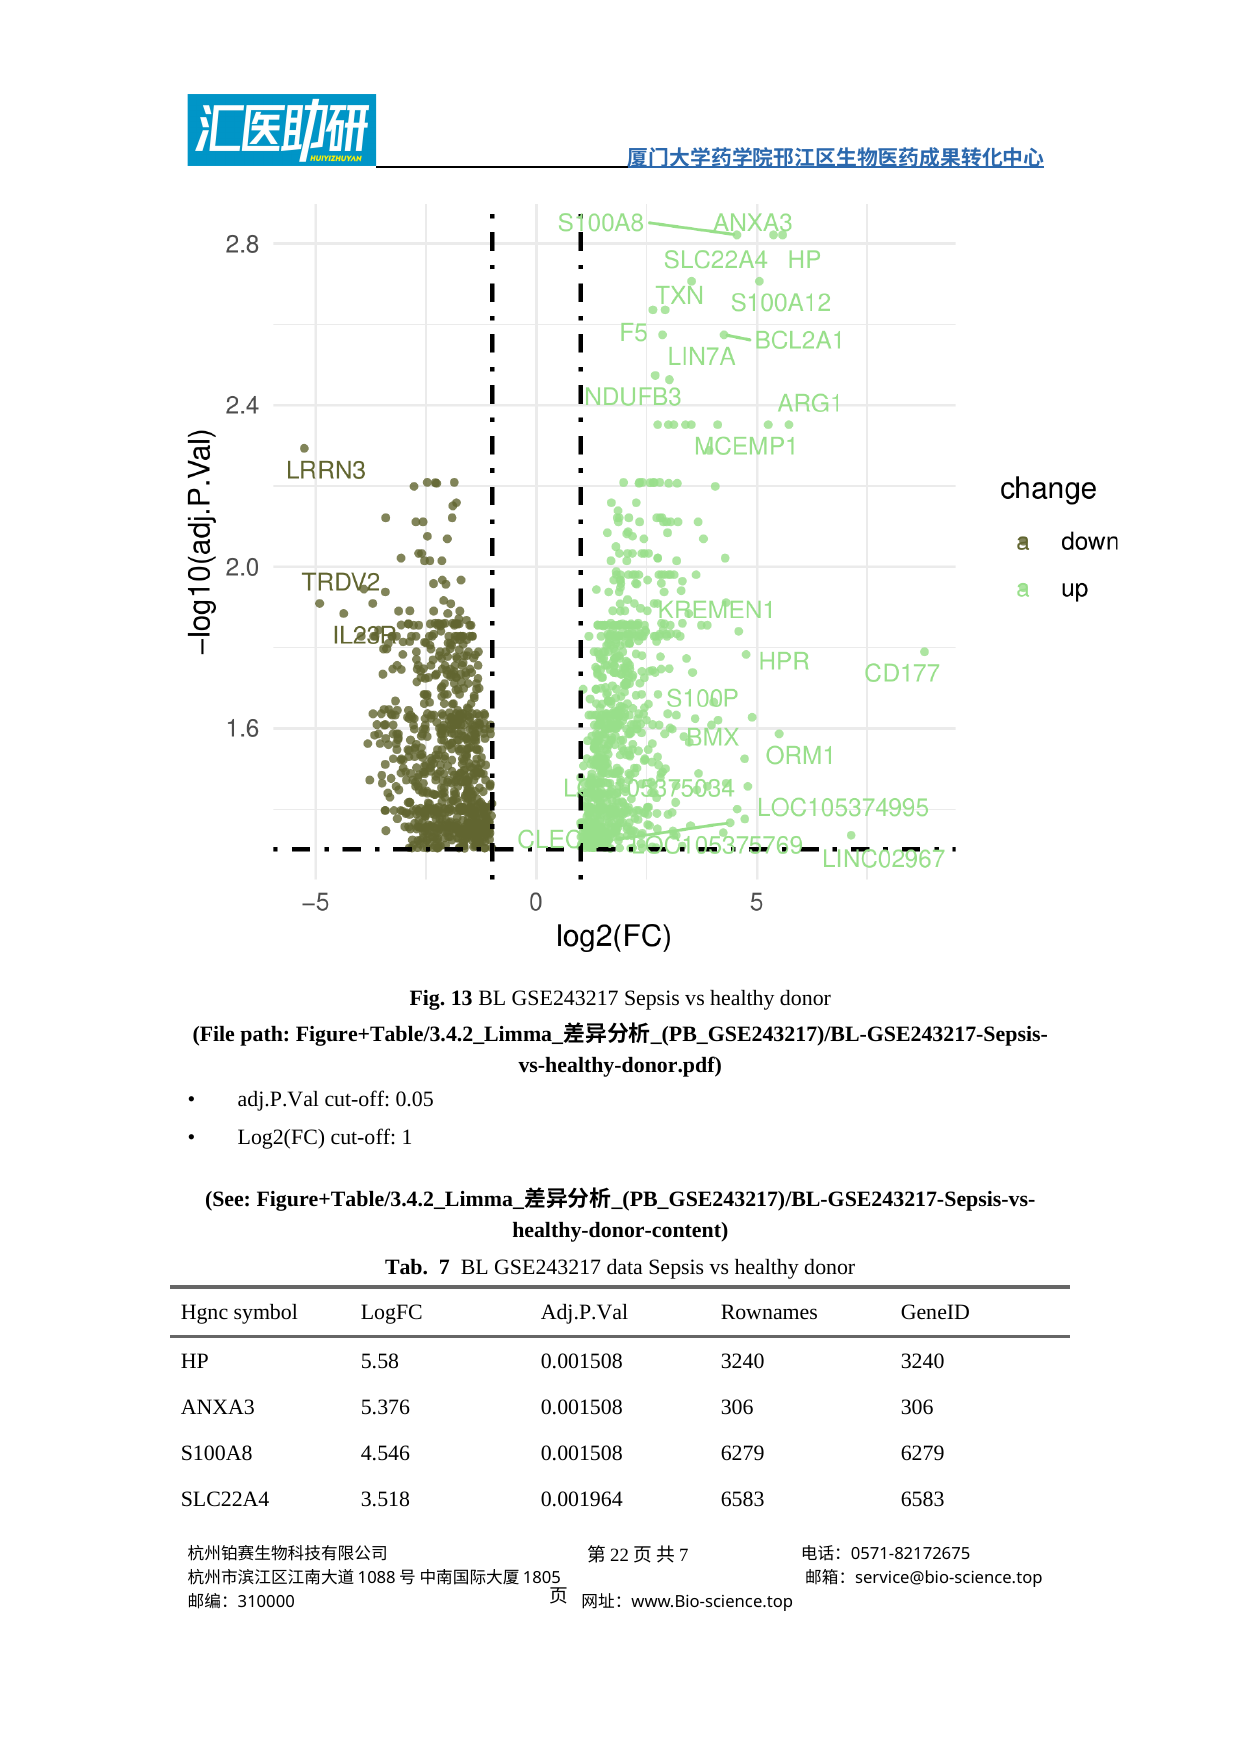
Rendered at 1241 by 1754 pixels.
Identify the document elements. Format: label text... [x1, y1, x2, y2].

table_cell HP [170, 1324, 350, 1370]
picture [210, 106, 243, 150]
table_cell 6583 [710, 1463, 890, 1508]
table_cell 306 [710, 1370, 890, 1416]
table_cell 5.376 [350, 1370, 530, 1416]
list Log2(FC) cut-off: 1 [187, 1128, 1053, 1153]
picture [282, 99, 327, 161]
table_cell 0.001508 [530, 1324, 710, 1370]
table_header Adj.P.Val [530, 1275, 710, 1321]
table_cell 3.518 [350, 1463, 530, 1508]
text (File path: Figure+Table/3.4.2_Limma_差异分析_(PB_GSE243217)/BL-GSE243217-Sepsis-vs-healthy-donor.pdf) [187, 1017, 1053, 1077]
table_cell 6583 [890, 1463, 1070, 1508]
text Fig. 13 BL GSE243217 Sepsis vs healthy donor [187, 985, 1053, 1010]
picture [201, 118, 208, 127]
table_cell ANXA3 [170, 1370, 350, 1416]
picture [327, 106, 368, 150]
table_cell 0.001508 [530, 1416, 710, 1462]
picture [196, 131, 208, 150]
table_cell 5.58 [350, 1324, 530, 1370]
picture [204, 106, 210, 114]
table_header Rownames [710, 1275, 890, 1321]
picture [187, 204, 1118, 952]
picture [243, 106, 284, 150]
table_header LogFC [350, 1275, 530, 1321]
table_cell 306 [890, 1370, 1070, 1416]
table_cell 6279 [890, 1416, 1070, 1462]
table_header GeneID [890, 1275, 1070, 1321]
table_cell 6279 [710, 1416, 890, 1462]
table_cell 3240 [710, 1324, 890, 1370]
text Tab. 7 BL GSE243217 data Sepsis vs healthy donor [194, 1241, 1046, 1266]
table_header Hgnc symbol [170, 1275, 350, 1321]
table_cell S100A8 [170, 1416, 350, 1462]
table_cell 3240 [890, 1324, 1070, 1370]
text (See: Figure+Table/3.4.2_Limma_差异分析_(PB_GSE243217)/BL-GSE243217-Sepsis-vs-healthy-donor-content) [187, 1169, 1053, 1229]
table_cell SLC22A4 [170, 1463, 350, 1508]
list adj.P.Val cut-off: 0.05 [187, 1086, 1053, 1111]
table_cell 4.546 [350, 1416, 530, 1462]
table_cell 0.001964 [530, 1463, 710, 1508]
table_cell 0.001508 [530, 1370, 710, 1416]
